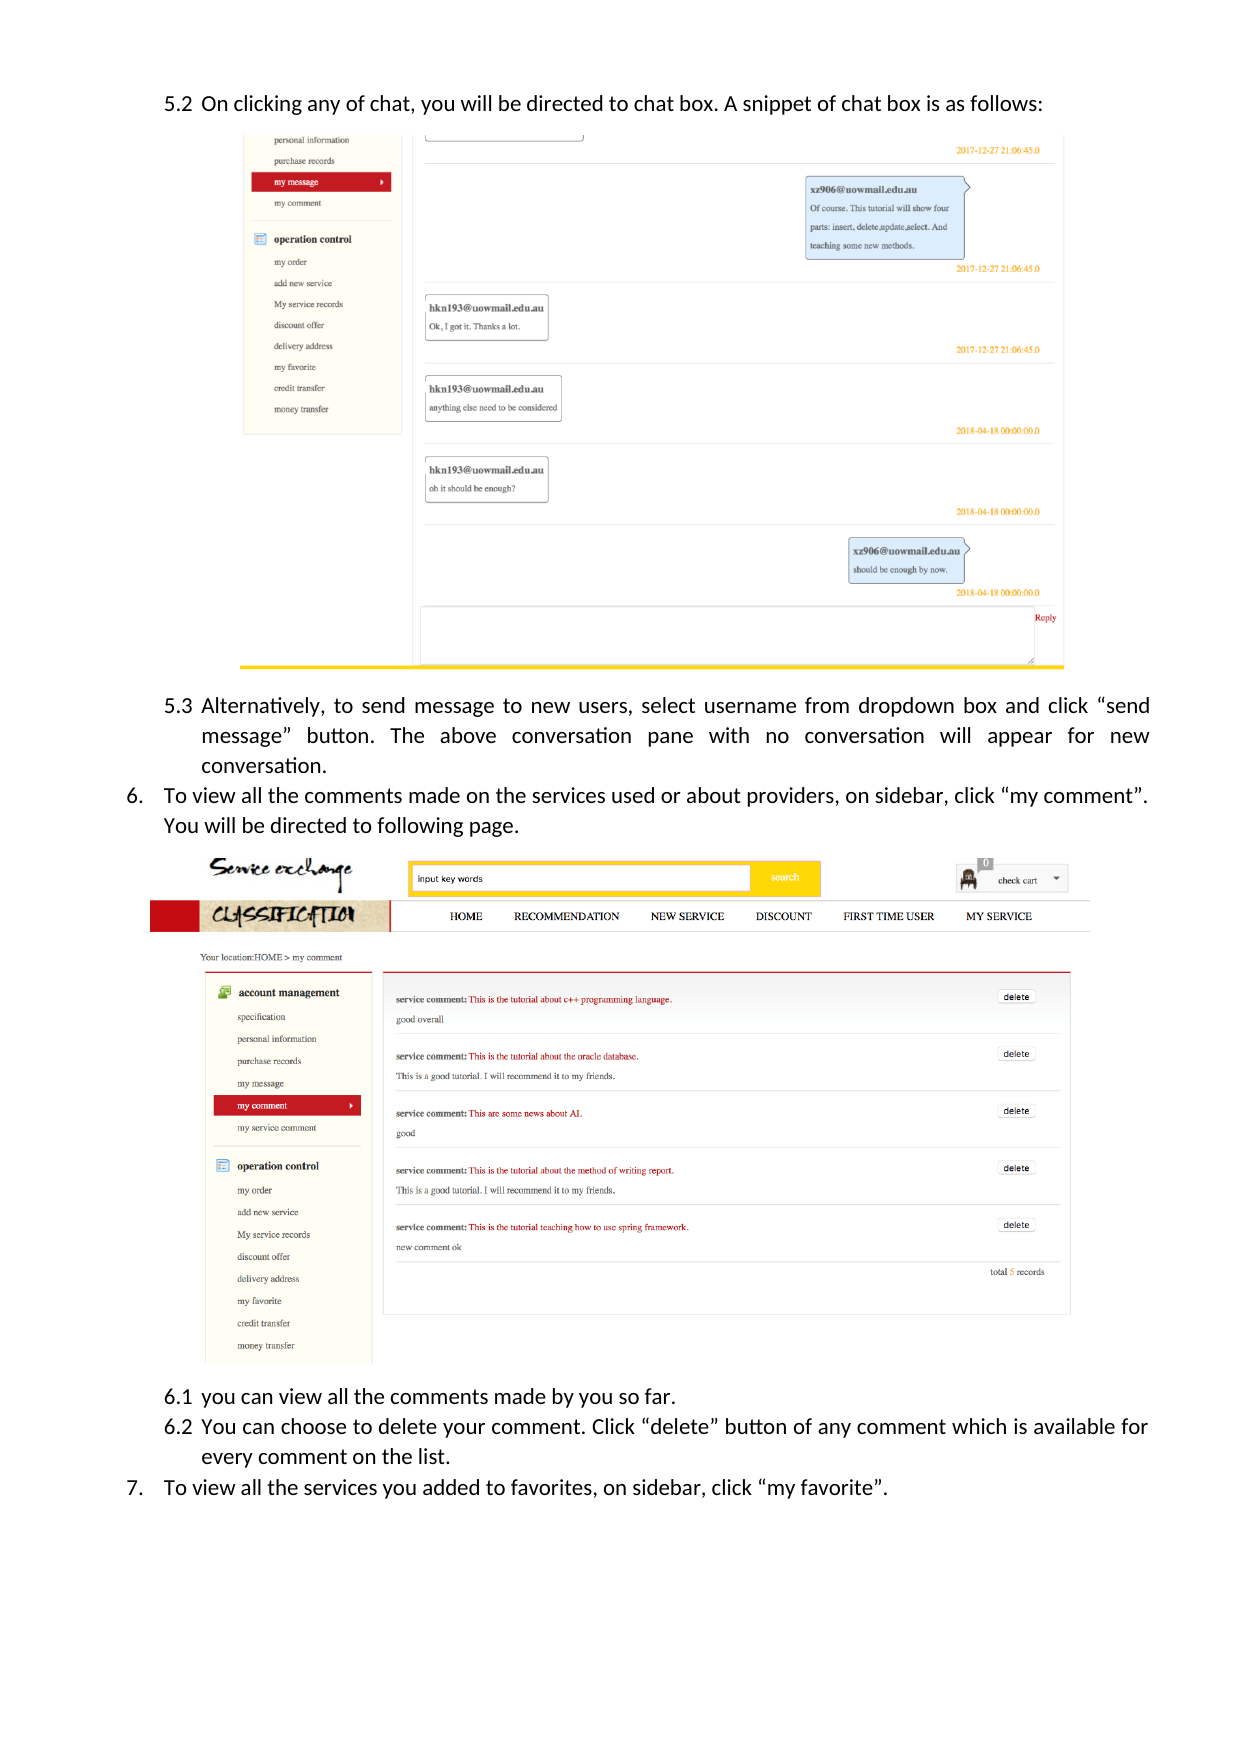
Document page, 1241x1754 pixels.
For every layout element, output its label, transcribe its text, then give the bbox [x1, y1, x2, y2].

list You can choose to delete your comment. Click “delete” button of any comment which is available for every comment on the list. [164, 1412, 1152, 1471]
picture [150, 858, 1090, 1364]
list To view all the comments made on the services used or about providers, on sidebar, click “my comment”. You will be directed to following page. [126, 781, 1152, 840]
picture [240, 135, 1076, 672]
list On clicking any of chat, you will be directed to chat box. A snippet of chat box is as follows: [164, 89, 1152, 117]
list To view all the services you added to favorites, on sidebar, click “my favorite”. [126, 1473, 1152, 1501]
list you can view all the comments made by you so far. [164, 1382, 1152, 1410]
list Alternatively, to send message to new users, select username from dropdown box and click “send message” button. The above conversation pane with no conversation will appear for new conversation. [164, 691, 1152, 779]
